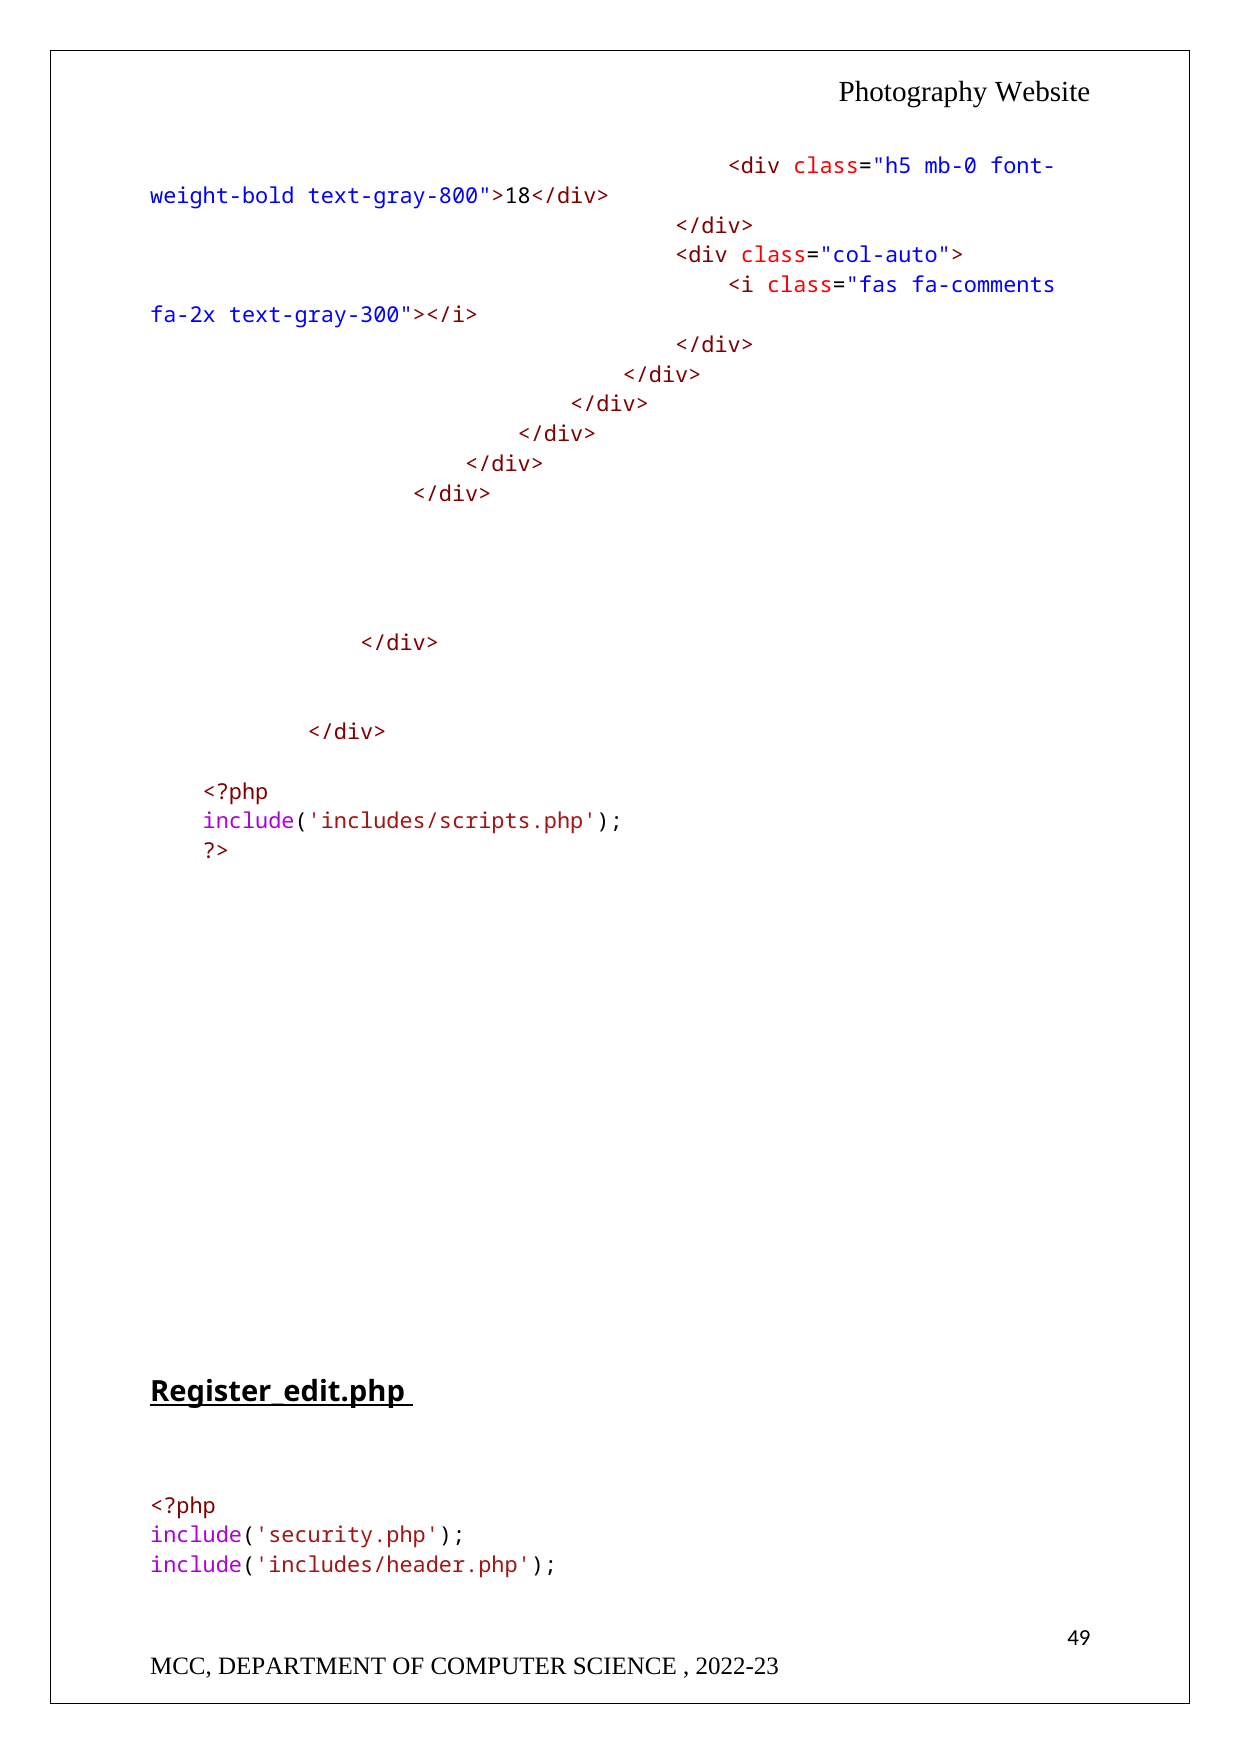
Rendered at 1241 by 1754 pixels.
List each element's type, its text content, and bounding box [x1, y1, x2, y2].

text </div> [150, 388, 1090, 418]
text include('includes/header.php'); [150, 1549, 1090, 1579]
text </div> [150, 329, 1090, 358]
text <i class="fas fa-comments fa-2x text-gray-300"></i> [150, 269, 1090, 329]
text ?> [150, 835, 1090, 865]
text </div> [150, 478, 1090, 507]
text </div> [150, 627, 1090, 656]
text include('includes/scripts.php'); [150, 805, 1090, 835]
text </div> [150, 358, 1090, 388]
text include('security.php'); [150, 1519, 1090, 1549]
text </div> [150, 209, 1090, 239]
text Register_edit.php [150, 1371, 1090, 1410]
text </div> [150, 418, 1090, 448]
text <div class="h5 mb-0 font-weight-bold text-gray-800">18</div> [150, 150, 1090, 209]
text <div class="col-auto"> [150, 239, 1090, 269]
text <?php [150, 1489, 1090, 1519]
text <?php [150, 776, 1090, 805]
text </div> [150, 448, 1090, 478]
text </div> [150, 716, 1090, 746]
